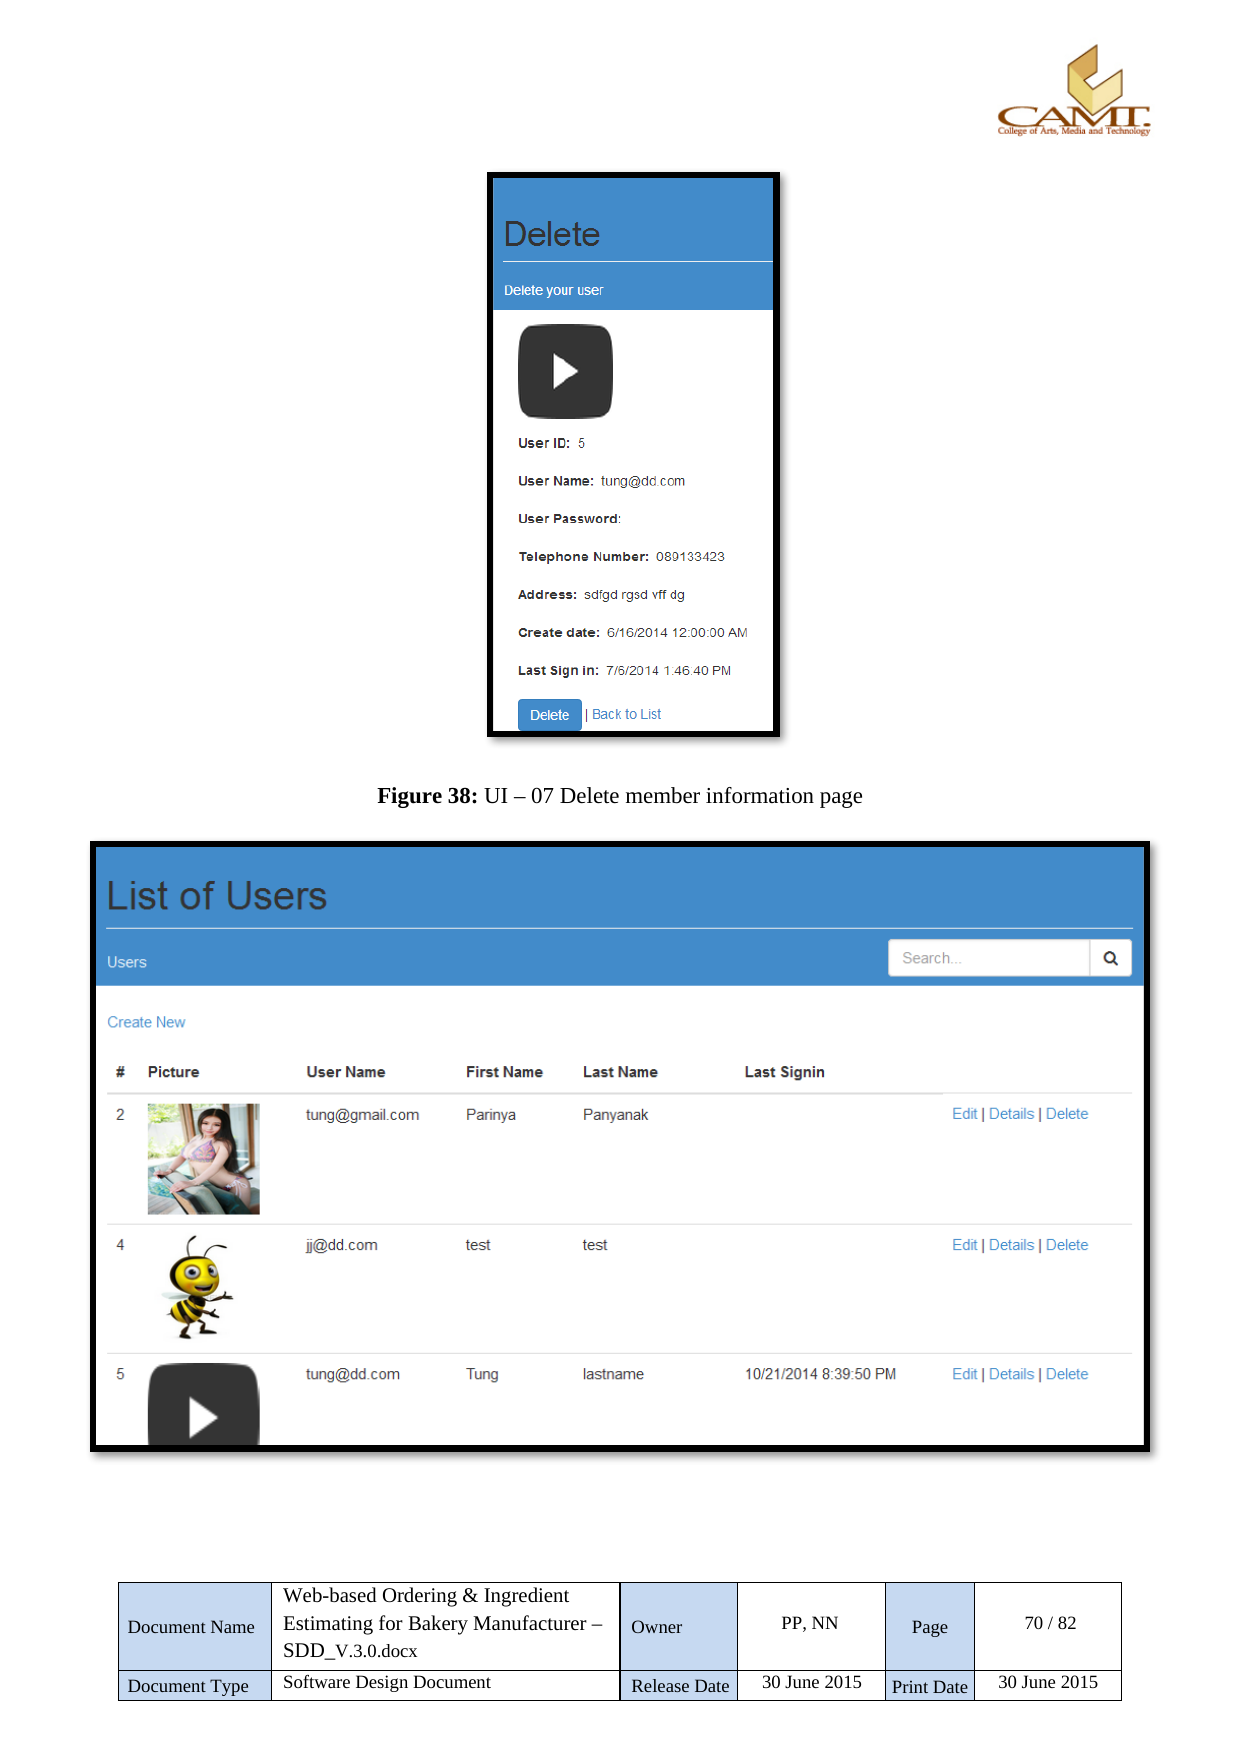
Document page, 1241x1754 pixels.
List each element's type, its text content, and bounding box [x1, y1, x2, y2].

picture [493, 178, 773, 731]
picture [989, 37, 1155, 138]
picture [96, 847, 1144, 1445]
list Figure 38: UI – 07 Delete member information page [150, 782, 1090, 809]
